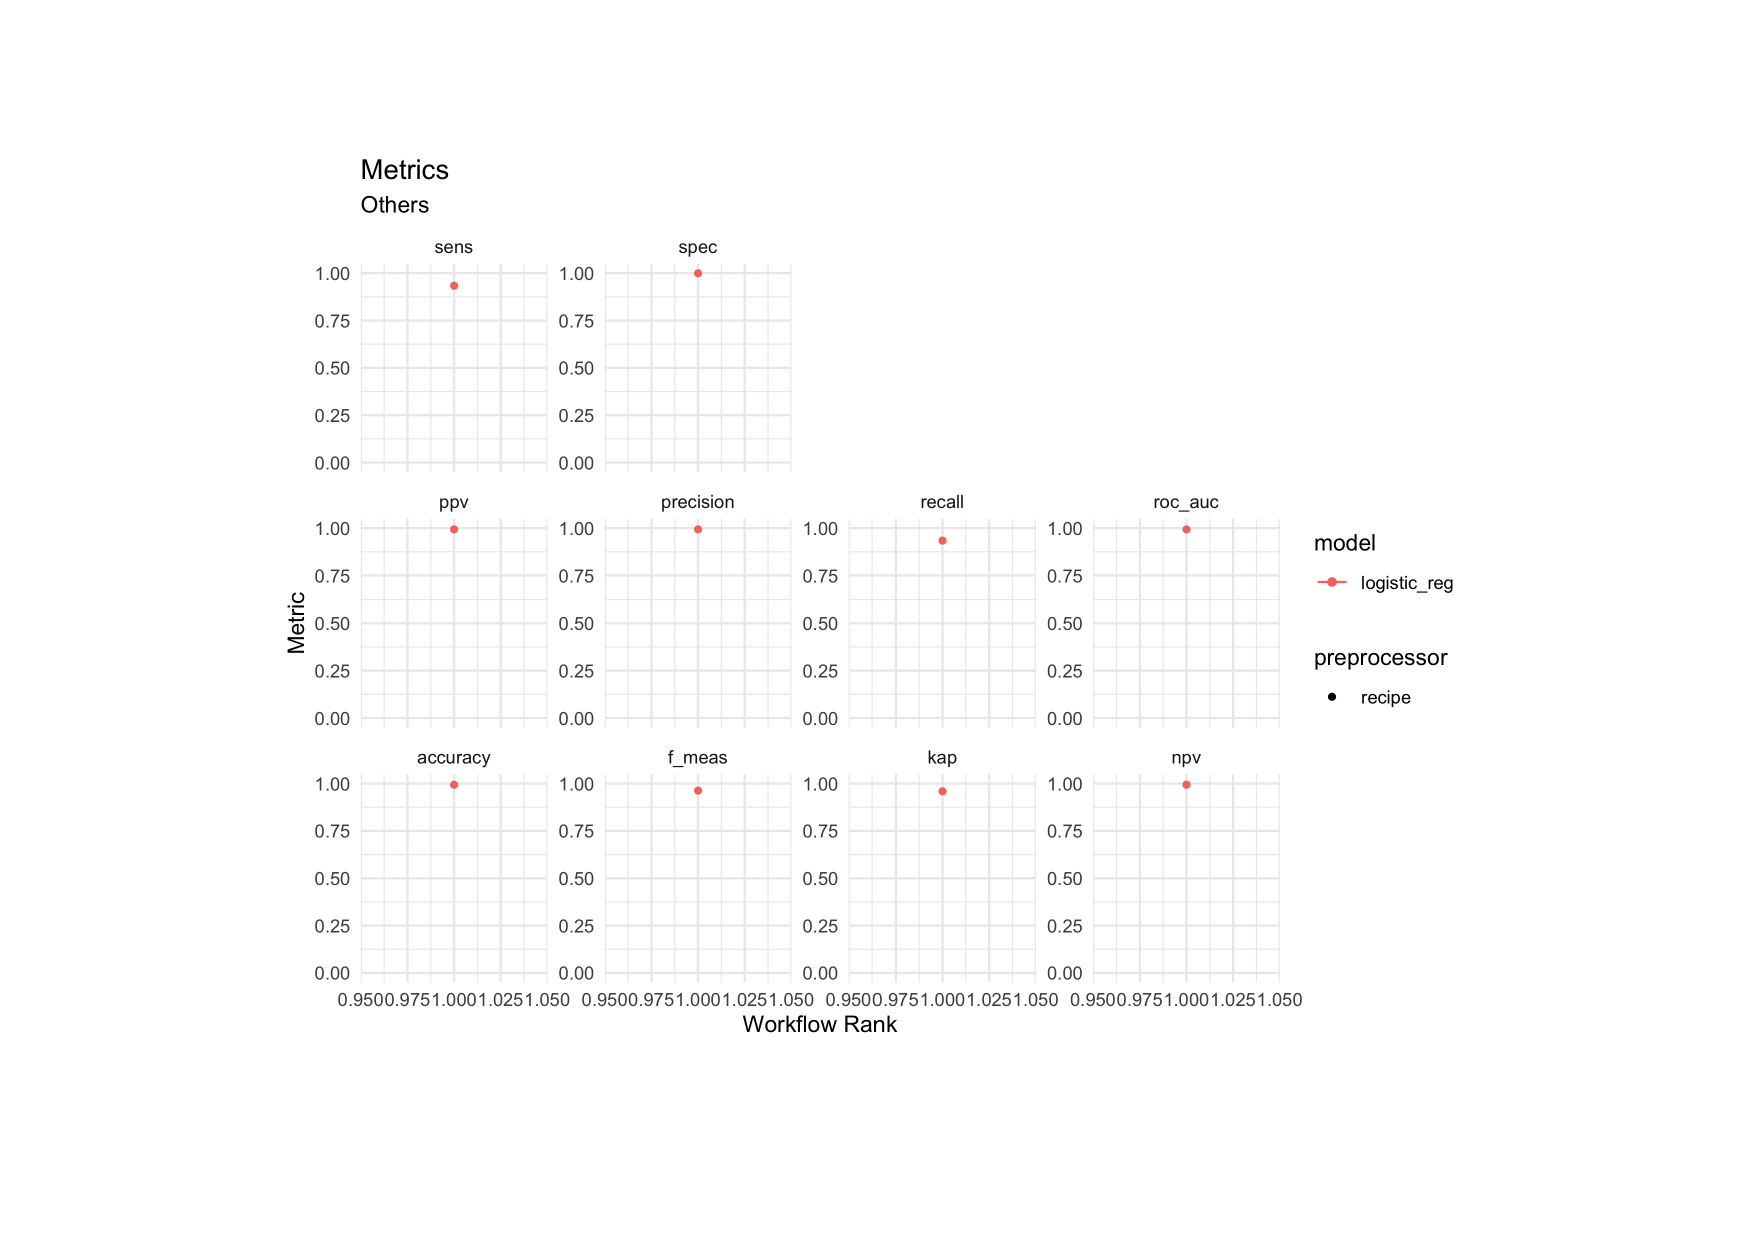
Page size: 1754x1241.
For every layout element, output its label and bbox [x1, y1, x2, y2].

picture [277, 147, 1477, 1048]
